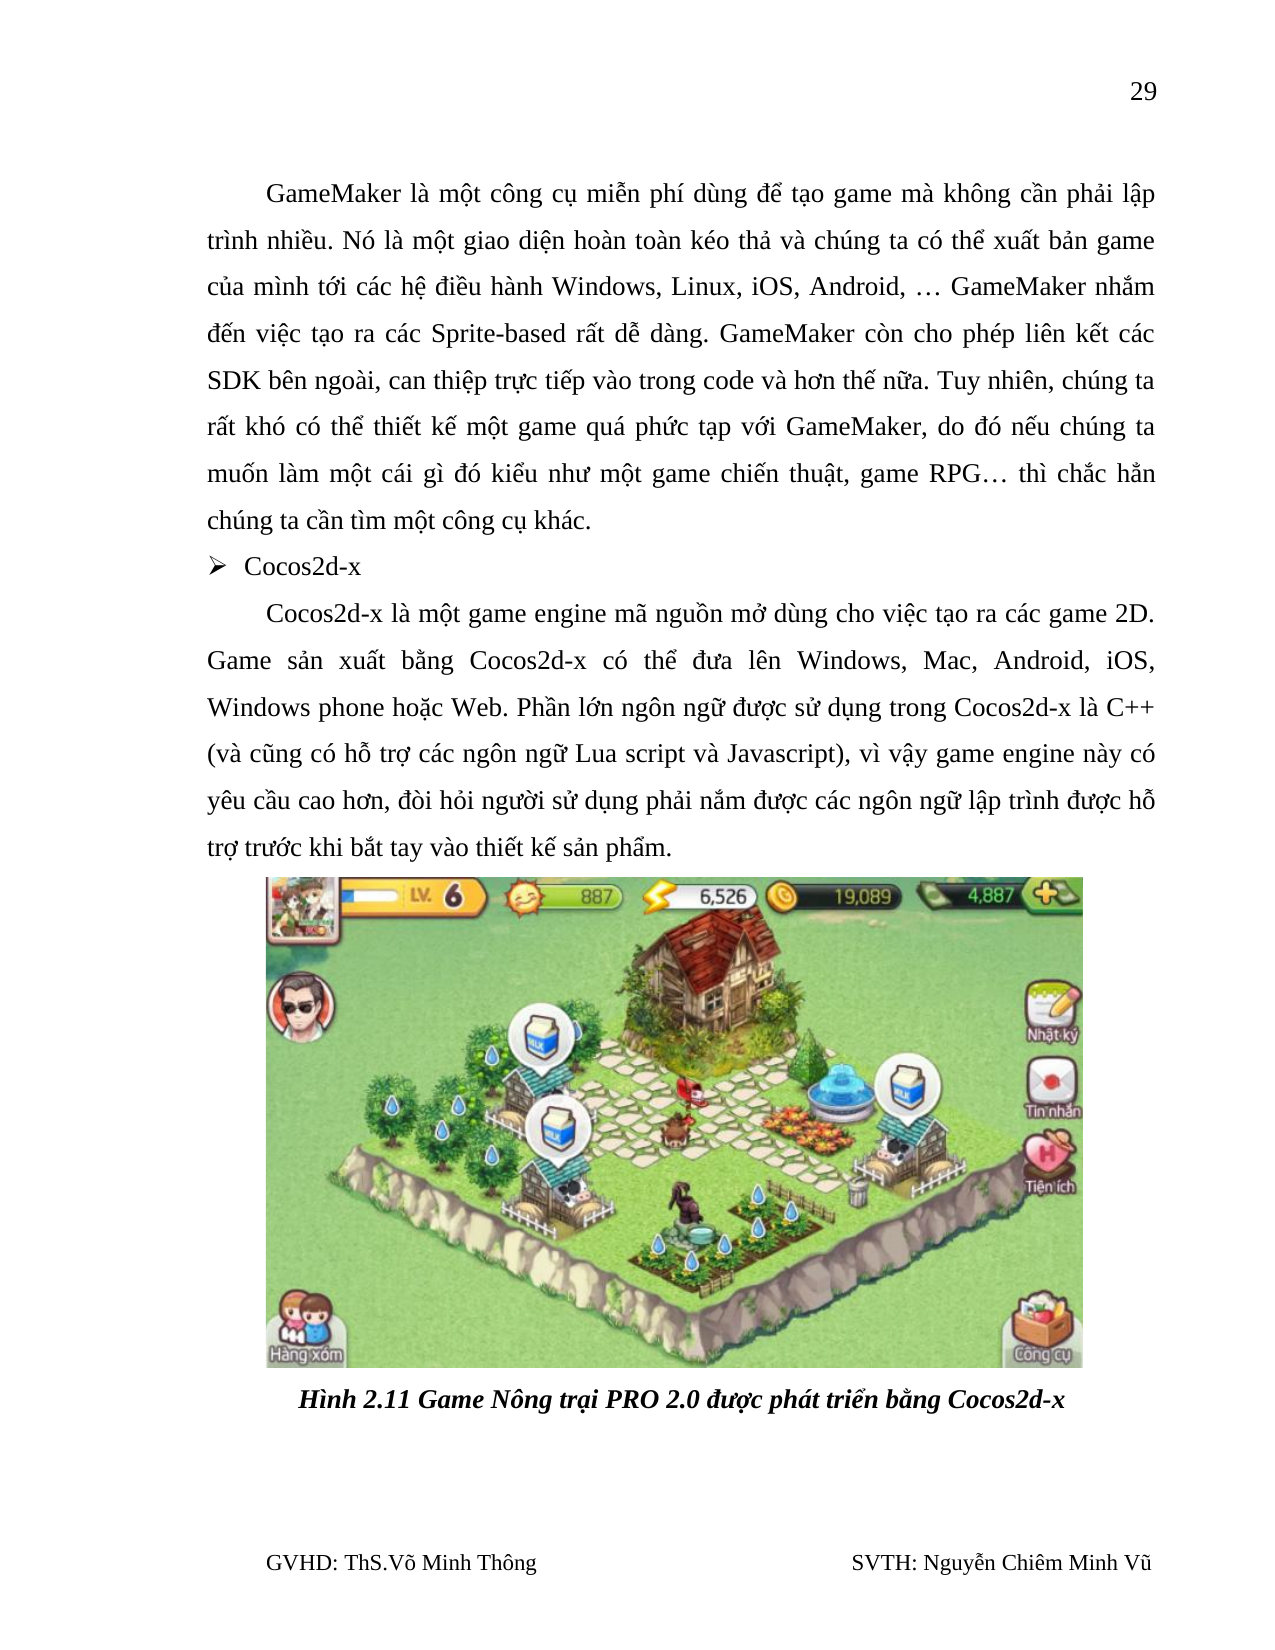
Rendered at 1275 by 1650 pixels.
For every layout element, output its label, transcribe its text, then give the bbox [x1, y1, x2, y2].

text Cocos2d-x [207, 551, 1157, 582]
subtitle Hình 2.11 Game Nông trại PRO 2.0 được phát triển bằng Cocos2d-x [207, 1383, 1157, 1415]
text Cocos2d-x là một game engine mã nguồn mở dùng cho việc tạo ra các game 2D. Game sản xuất bằng Cocos2d-x có thể đưa lên Windows, Mac, Android, iOS, Windows phone hoặc Web. Phần lớn ngôn ngữ được sử dụng trong Cocos2d-x là C++ (và cũng có hỗ trợ các ngôn ngữ Lua script và Javascript), vì vậy game engine này có yêu cầu cao hơn, đòi hỏi người sử dụng phải nắm được các ngôn ngữ lập trình được hỗ trợ trước khi bắt tay vào thiết kế sản phẩm. [207, 597, 1157, 862]
text GameMaker là một công cụ miễn phí dùng để tạo game mà không cần phải lập trình nhiều. Nó là một giao diện hoàn toàn kéo thả và chúng ta có thể xuất bản game của mình tới các hệ điều hành Windows, Linux, iOS, Android, … GameMaker nhắm đến việc tạo ra các Sprite-based rất dễ dàng. GameMaker còn cho phép liên kết các SDK bên ngoài, can thiệp trực tiếp vào trong code và hơn thế nữa. Tuy nhiên, chúng ta rất khó có thể thiết kế một game quá phức tạp với GameMaker, do đó nếu chúng ta muốn làm một cái gì đó kiểu như một game chiến thuật, game RPG… thì chắc hẳn chúng ta cần tìm một công cụ khác. [207, 177, 1157, 535]
picture [265, 877, 1083, 1368]
